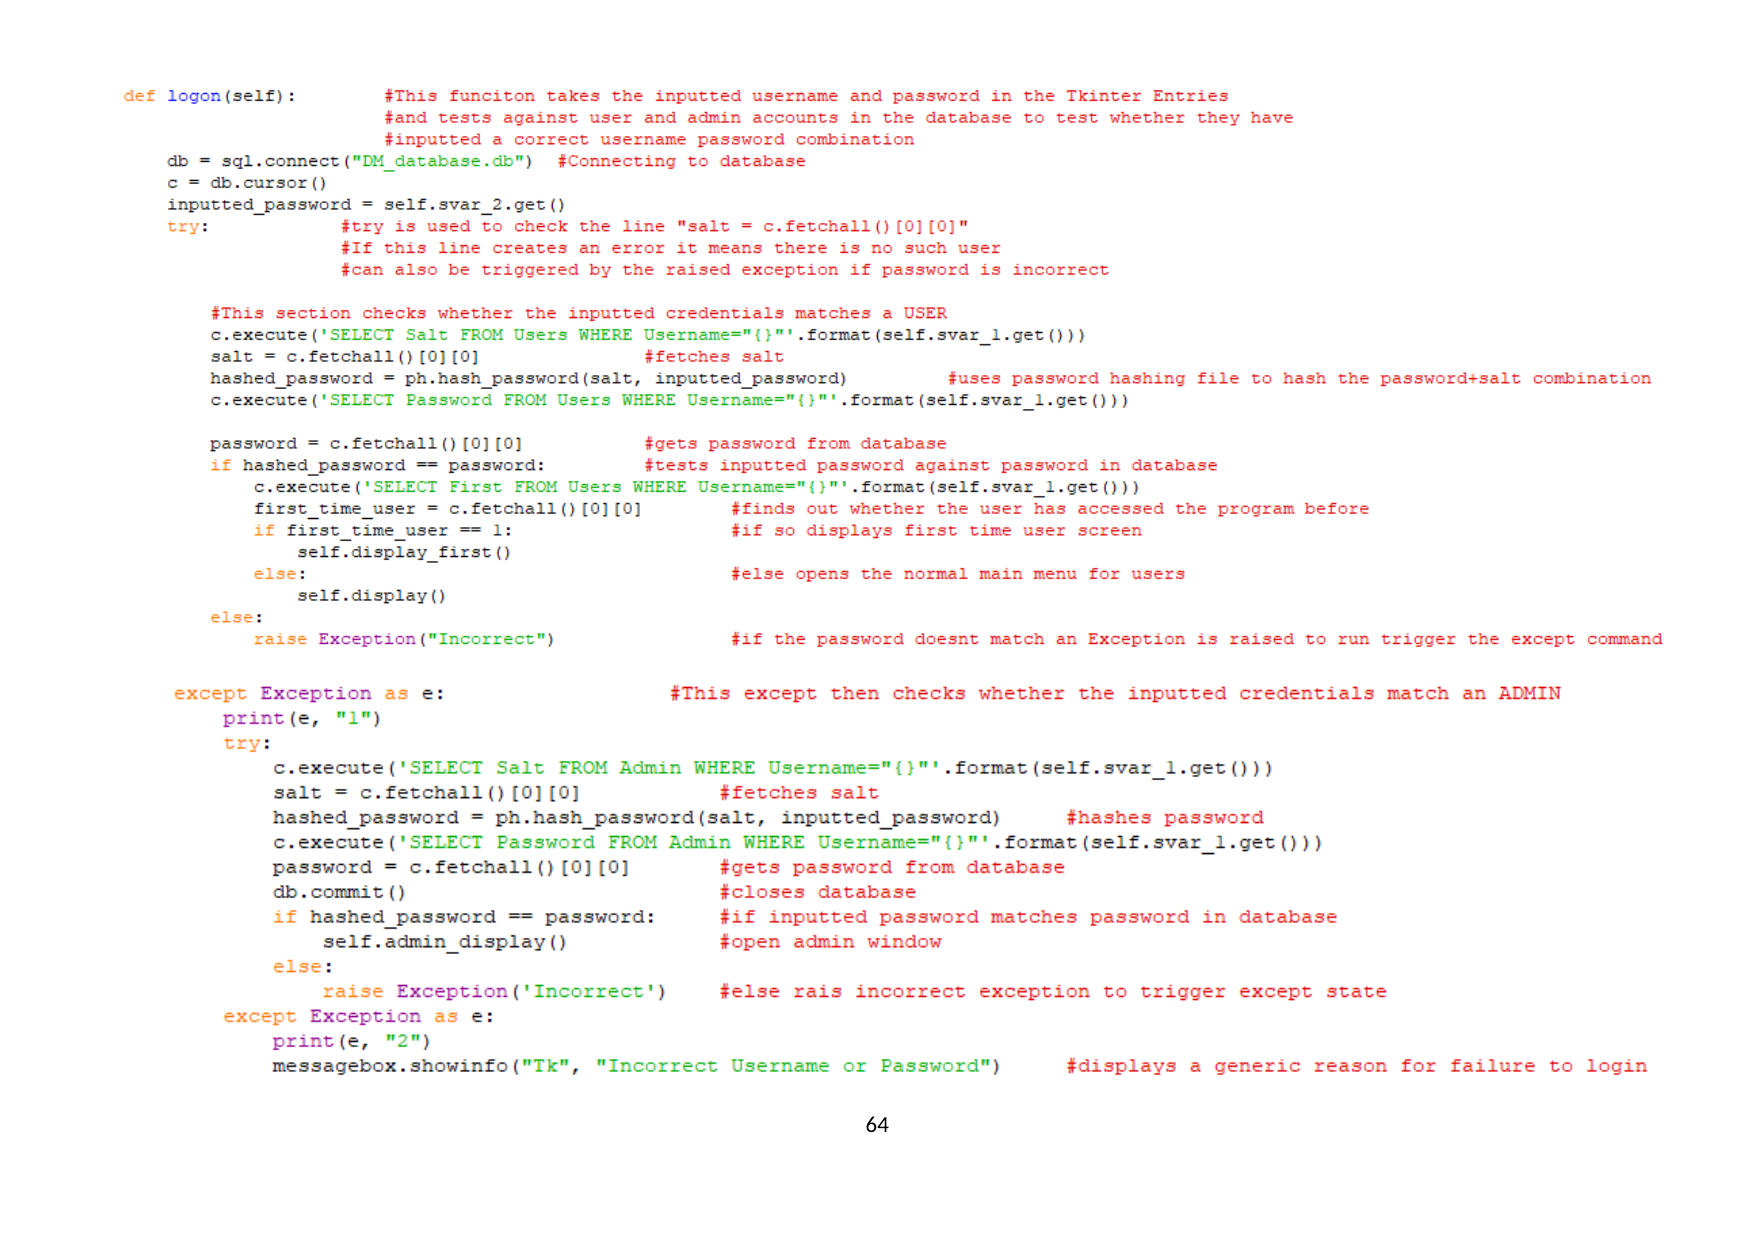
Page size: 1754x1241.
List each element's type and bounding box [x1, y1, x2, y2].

picture [75, 75, 1679, 666]
picture [75, 673, 1679, 1103]
